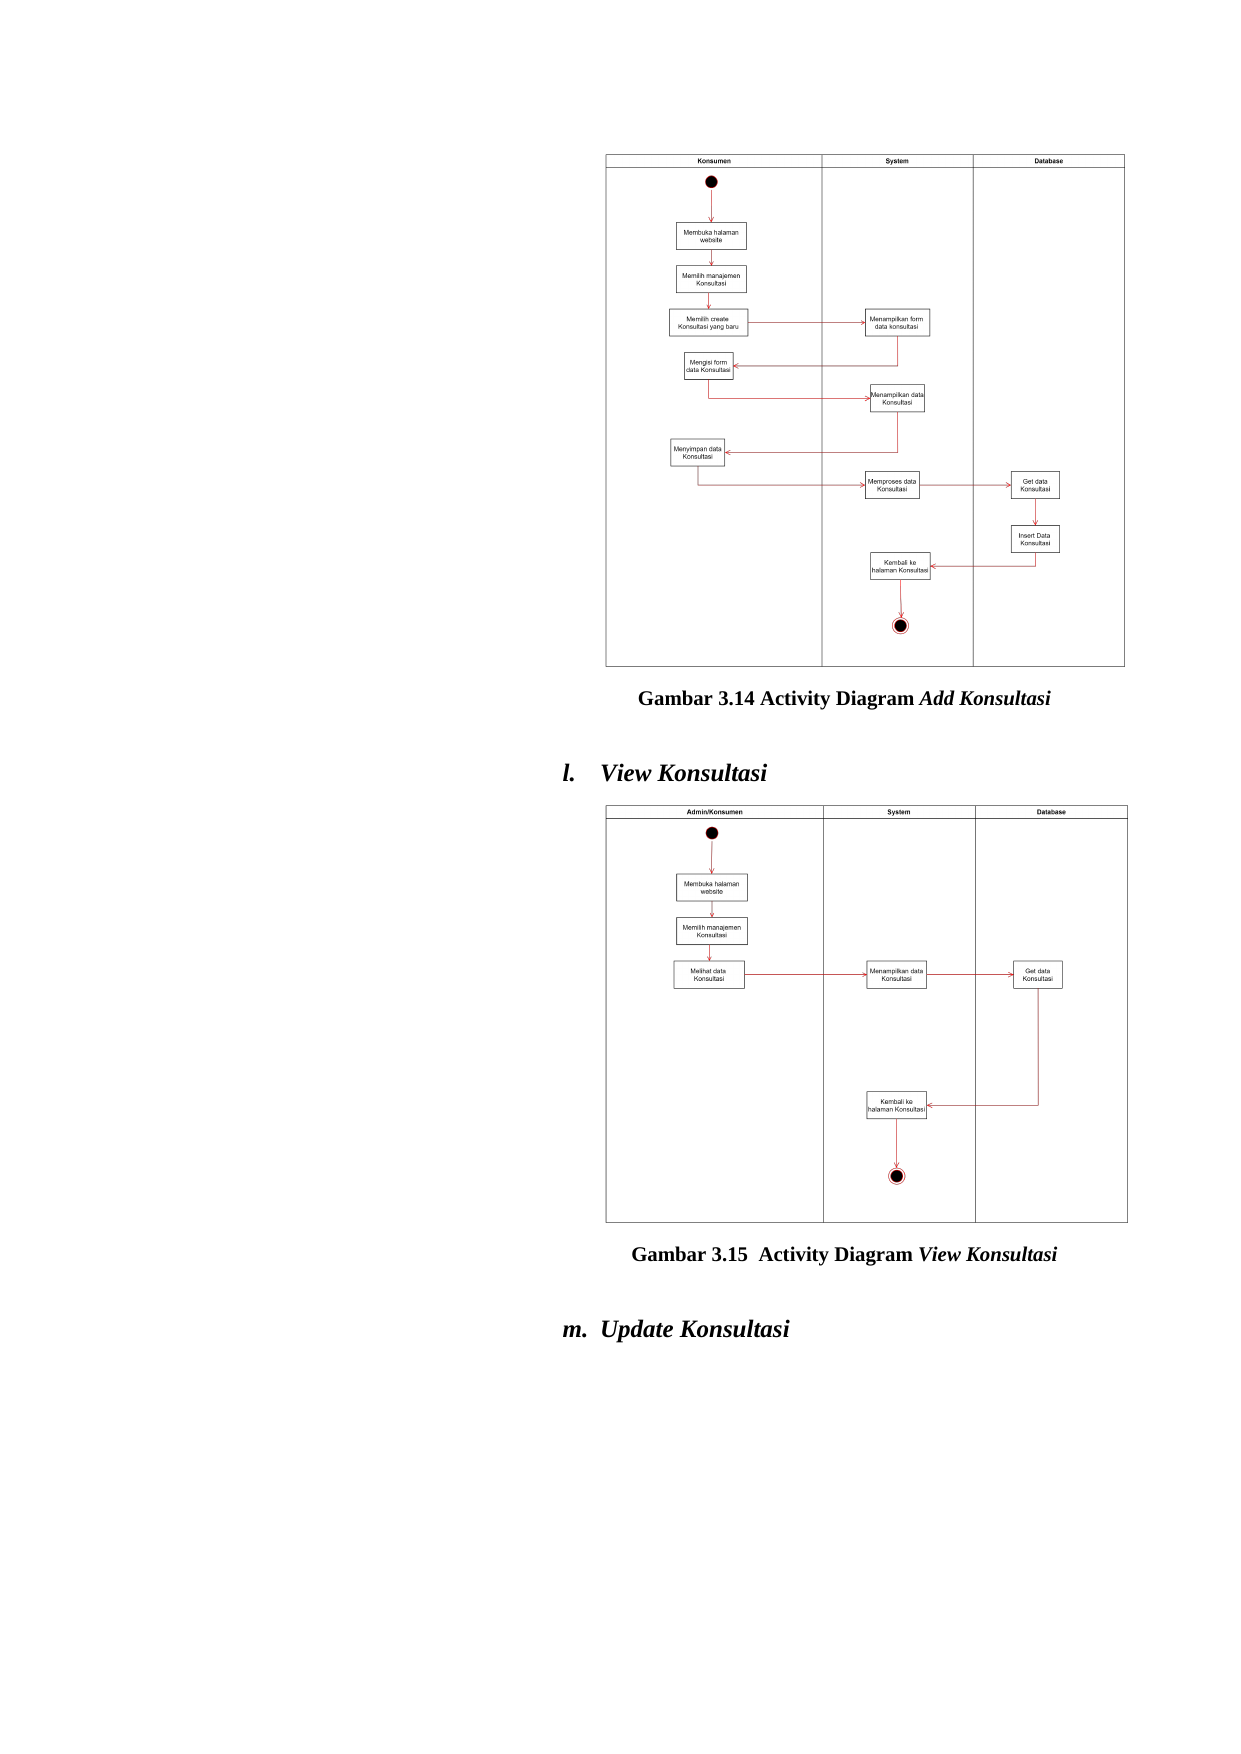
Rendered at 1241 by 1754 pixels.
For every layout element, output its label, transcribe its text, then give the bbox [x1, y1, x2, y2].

picture [600, 800, 1133, 1228]
text Gambar 3.15 Activity Diagram View Konsultasi [600, 1242, 1090, 1266]
list View Konsultasi [562, 758, 1090, 786]
picture [600, 150, 1130, 672]
list Update Konsultasi [562, 1314, 1090, 1343]
text Gambar 3.14 Activity Diagram Add Konsultasi [600, 686, 1090, 709]
